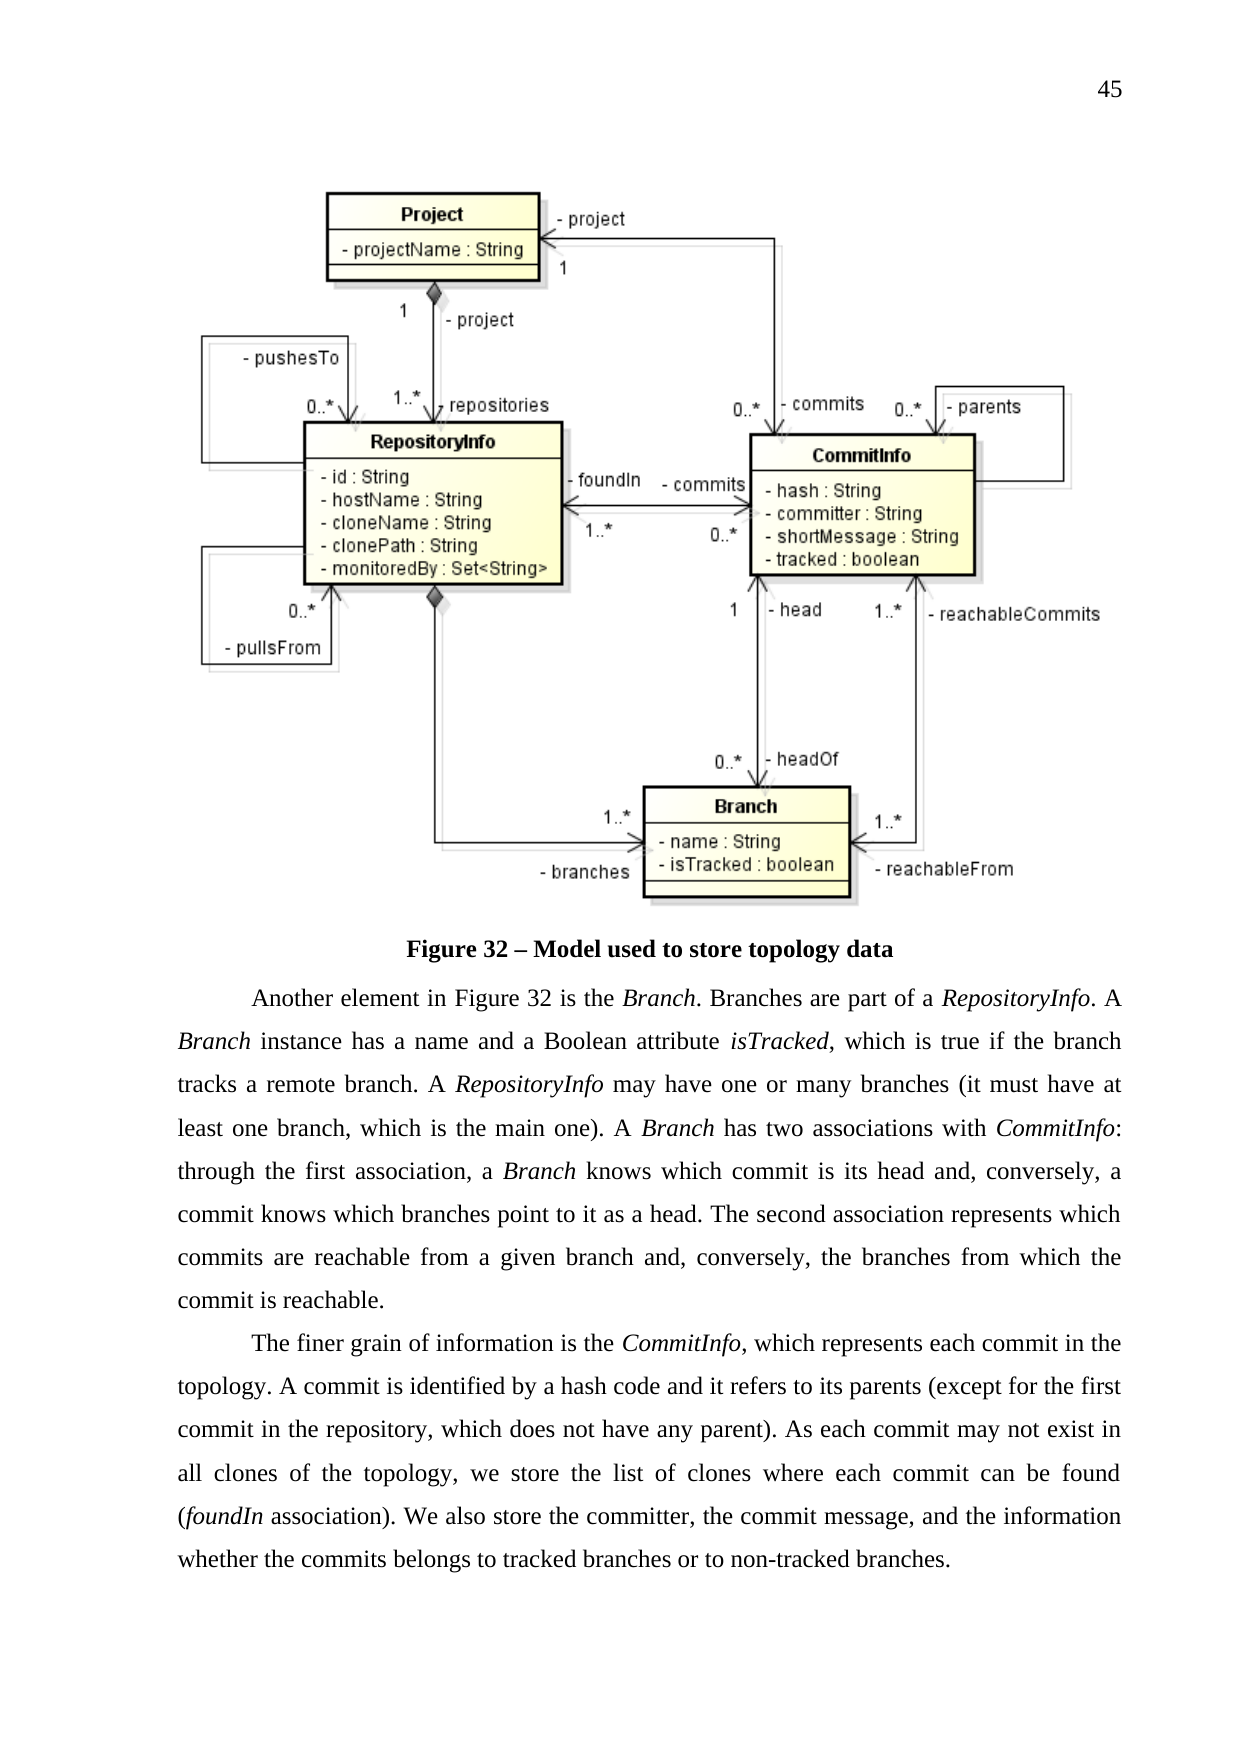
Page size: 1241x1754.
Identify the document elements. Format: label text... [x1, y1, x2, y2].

text Another element in Figure 32 is the Branch. Branches are part of a RepositoryInfo. A Branch instance has a name and a Boolean attribute isTracked, which is true if the branch tracks a remote branch. A RepositoryInfo may have one or many branches (it must have at least one branch, which is the main one). A Branch has two associations with CommitInfo: through the first association, a Branch knows which commit is its head and, conversely, a commit knows which branches point to it as a head. The second association represents which commits are reachable from a given branch and, conversely, the branches from which the commit is reachable. [177, 983, 1122, 1314]
text The finer grain of information is the CommitInfo, which represents each commit in the topology. A commit is identified by a hash code and it refers to its parents (except for the first commit in the repository, which does not have any parent). As each commit may not exist in all clones of the topology, we store the list of clones where each commit can be found (foundIn association). We also store the committer, the commit message, and the information whether the commits belongs to tracked branches or to non-tracked branches. [177, 1328, 1122, 1573]
text Figure 32 – Model used to store topology data [177, 934, 1122, 962]
picture [177, 177, 1121, 920]
